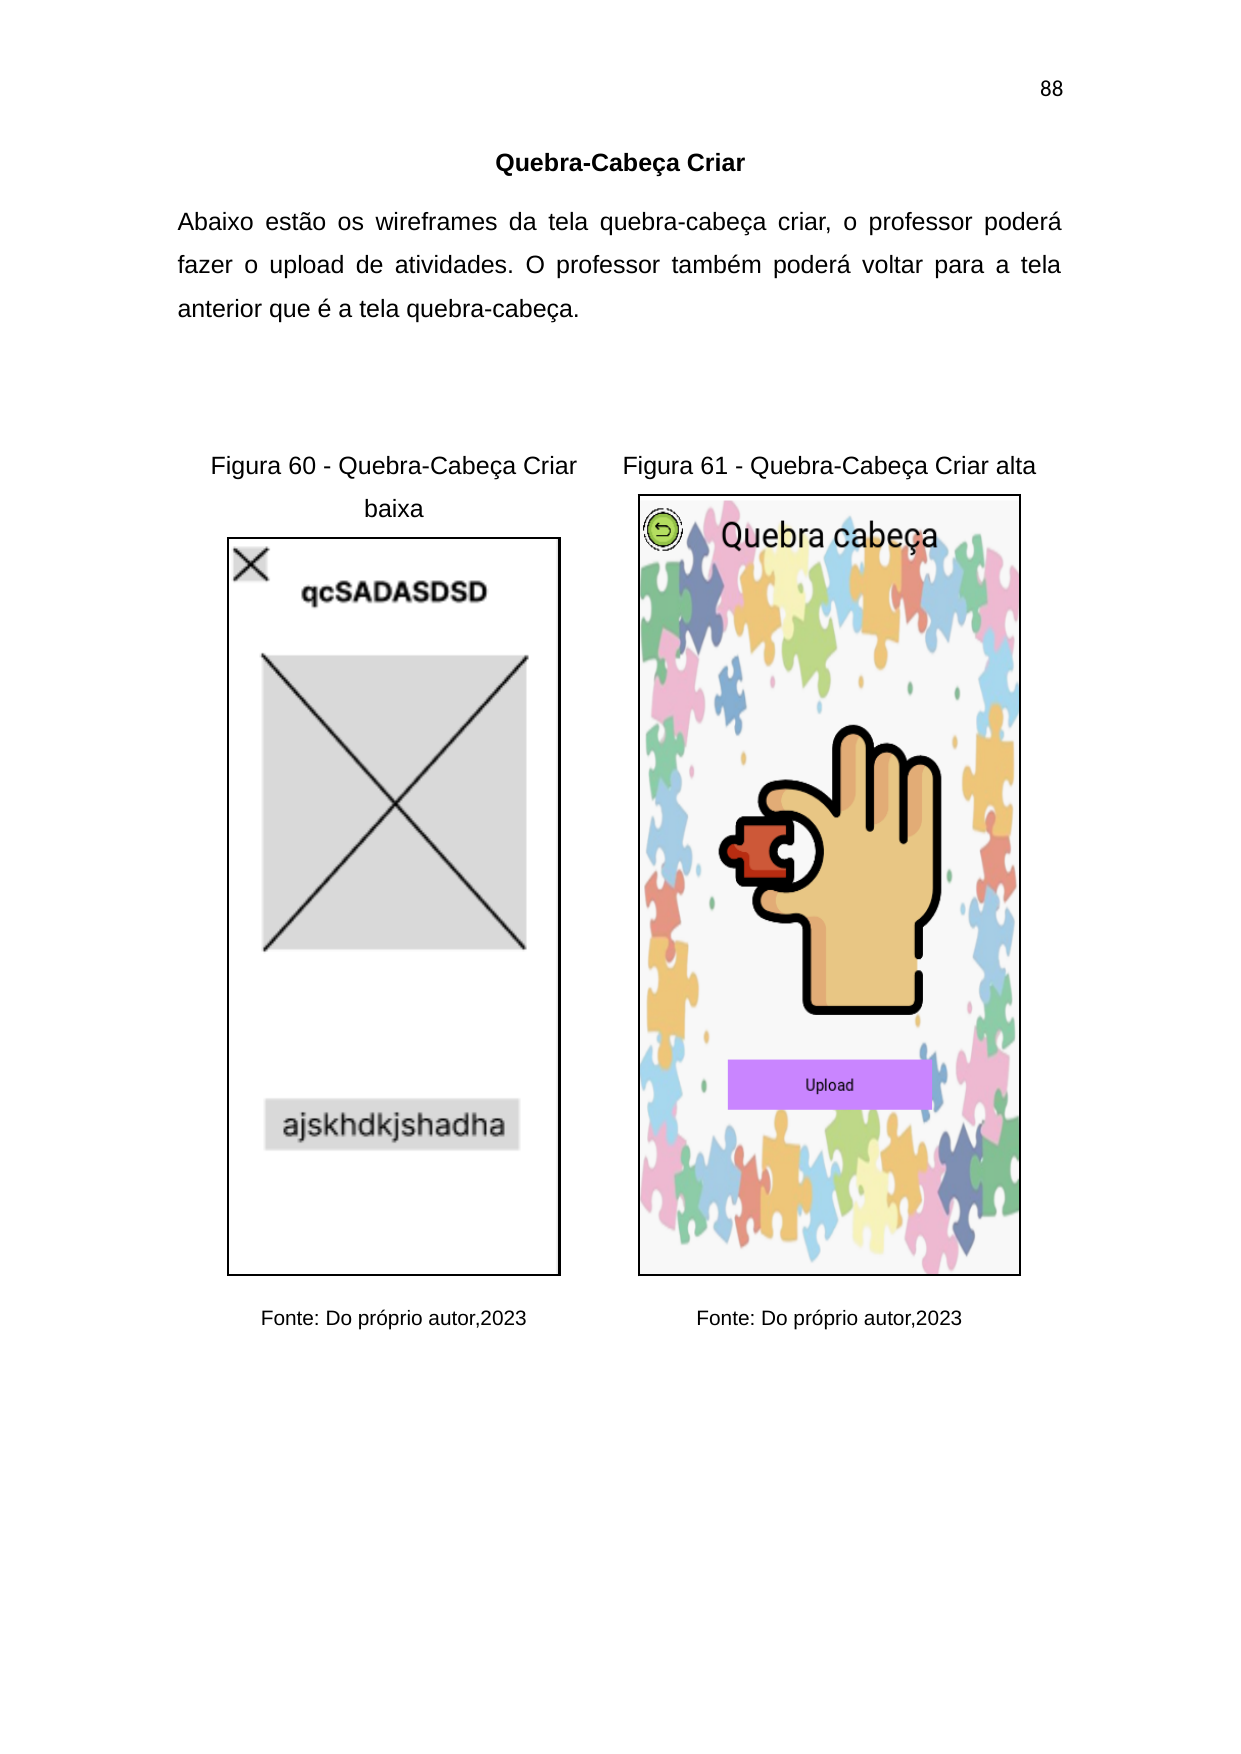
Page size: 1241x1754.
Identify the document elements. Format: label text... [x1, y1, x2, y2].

text Abaixo estão os wireframes da tela quebra-cabeça criar, o professor poderá fazer o upload de atividades. O professor também poderá voltar para a tela anterior que é a tela quebra-cabeça. [177, 207, 1063, 322]
table_cell Fonte: Do próprio autor,2023 [177, 1306, 611, 1368]
table_header Figura 60 - Quebra-Cabeça Criar baixa [177, 413, 611, 1306]
picture [229, 539, 558, 1274]
table_header Figura 61 - Quebra-Cabeça Criar alta [611, 413, 1048, 1306]
picture [640, 496, 1019, 1274]
text Quebra-Cabeça Criar [177, 148, 1063, 176]
table_cell Fonte: Do próprio autor,2023 [611, 1306, 1048, 1368]
